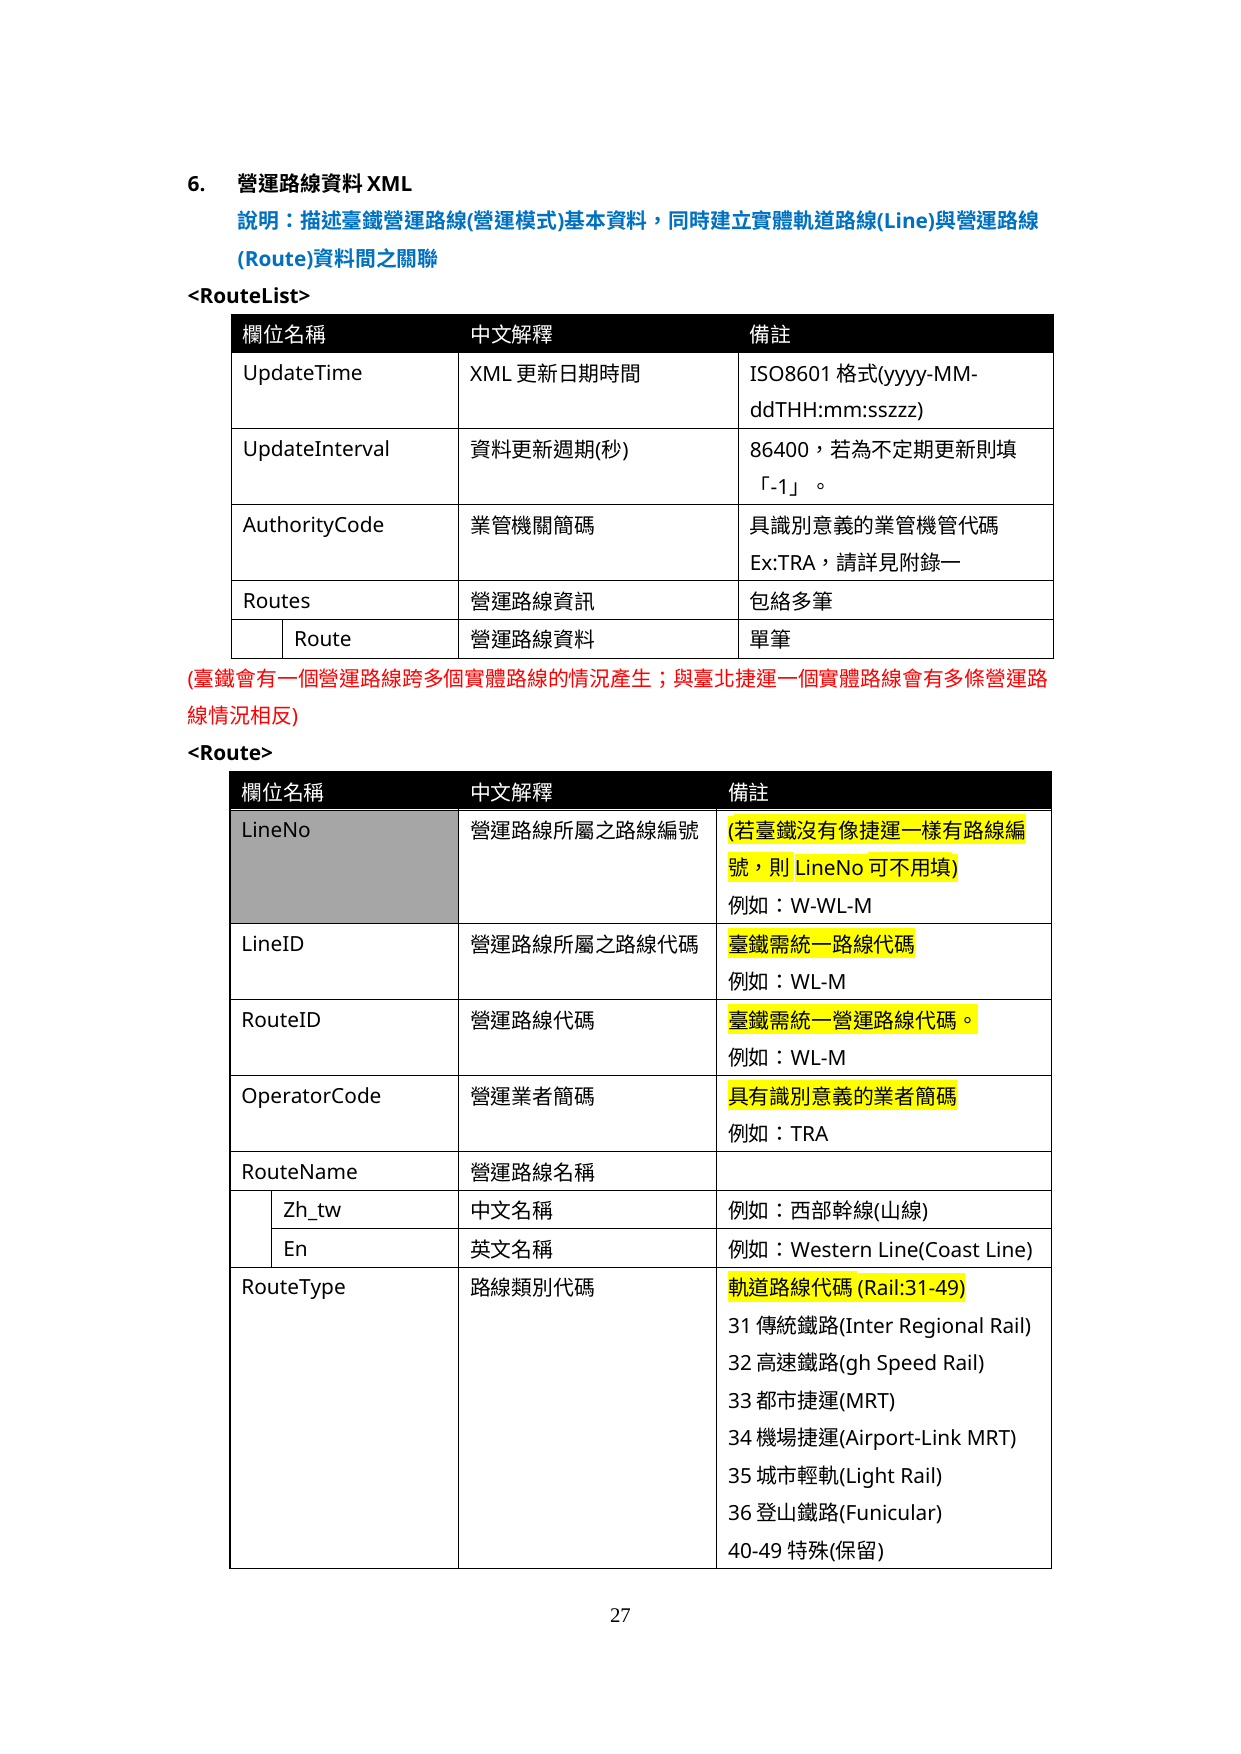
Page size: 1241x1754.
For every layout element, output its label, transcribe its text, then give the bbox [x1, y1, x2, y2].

table_cell LineNo [231, 811, 458, 923]
table_cell 營運路線所屬之路線代碼 [459, 924, 716, 999]
table_cell 86400，若為不定期更新則填「-1」。 [739, 429, 1053, 504]
table_cell 包絡多筆 [739, 581, 1053, 619]
table_cell [231, 1191, 271, 1267]
table_cell 業管機關簡碼 [459, 505, 738, 580]
table_cell 英文名稱 [459, 1229, 716, 1267]
text <RouteList> [187, 276, 1053, 314]
table_cell AuthorityCode [232, 505, 458, 580]
table_cell En [272, 1229, 458, 1267]
table_cell [232, 620, 282, 657]
table_cell 具識別意義的業管機管代碼 Ex:TRA，請詳見附錄一 [739, 505, 1053, 580]
table_cell 中文名稱 [459, 1191, 716, 1228]
list 營運路線資料XML [187, 164, 1053, 201]
table_header 中文解釋 [459, 772, 716, 809]
table_cell 營運路線名稱 [459, 1152, 716, 1190]
table_header 欄位名稱 [232, 315, 458, 352]
table_cell 資料更新週期(秒) [459, 429, 738, 504]
table_cell Routes [232, 581, 458, 619]
table_cell XML更新日期時間 [459, 353, 738, 428]
table_cell RouteType [231, 1268, 458, 1568]
table_cell 例如：西部幹線(山線) [717, 1191, 1051, 1228]
table_cell 例如：Western Line(Coast Line) [717, 1229, 1051, 1267]
table_cell 營運路線代碼 [459, 1000, 716, 1075]
table_cell ISO8601格式(yyyy-MM-ddTHH:mm:sszzz) [739, 353, 1053, 428]
table_cell 具有識別意義的業者簡碼 例如：TRA [717, 1076, 1051, 1151]
table_cell 營運路線所屬之路線編號 [459, 811, 716, 923]
table_cell 單筆 [739, 620, 1053, 657]
table_header 備註 [717, 772, 1051, 809]
table_cell LineID [231, 924, 458, 999]
table_cell 營運業者簡碼 [459, 1076, 716, 1151]
table_cell 路線類別代碼 [459, 1268, 716, 1568]
table_cell 臺鐵需統一路線代碼 例如：WL-M [717, 924, 1051, 999]
table_cell (若臺鐵沒有像捷運一樣有路線編號，則LineNo可不用填) 例如：W-WL-M [717, 811, 1051, 923]
table_cell UpdateInterval [232, 429, 458, 504]
table_cell RouteName [231, 1152, 458, 1190]
table_cell RouteID [231, 1000, 458, 1075]
table_cell Zh_tw [272, 1191, 458, 1228]
table_cell [717, 1152, 1051, 1190]
table_header 中文解釋 [459, 315, 738, 352]
table_cell 營運路線資訊 [459, 581, 738, 619]
table_cell 臺鐵需統一營運路線代碼。 例如：WL-M [717, 1000, 1051, 1075]
table_header 備註 [739, 315, 1053, 352]
table_cell UpdateTime [232, 353, 458, 428]
table_cell OperatorCode [231, 1076, 458, 1151]
table_cell 營運路線資料 [459, 620, 738, 657]
table_cell Route [283, 620, 458, 657]
table_header 欄位名稱 [231, 772, 458, 809]
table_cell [717, 1268, 1051, 1568]
text <Route> [187, 733, 1053, 771]
list 說明：描述臺鐵營運路線(營運模式)基本資料，同時建立實體軌道路線(Line)與營運路線(Route)資料間之關聯 [237, 201, 1053, 276]
text (臺鐵會有一個營運路線跨多個實體路線的情況產生；與臺北捷運一個實體路線會有多條營運路線情況相反) [187, 658, 1053, 733]
